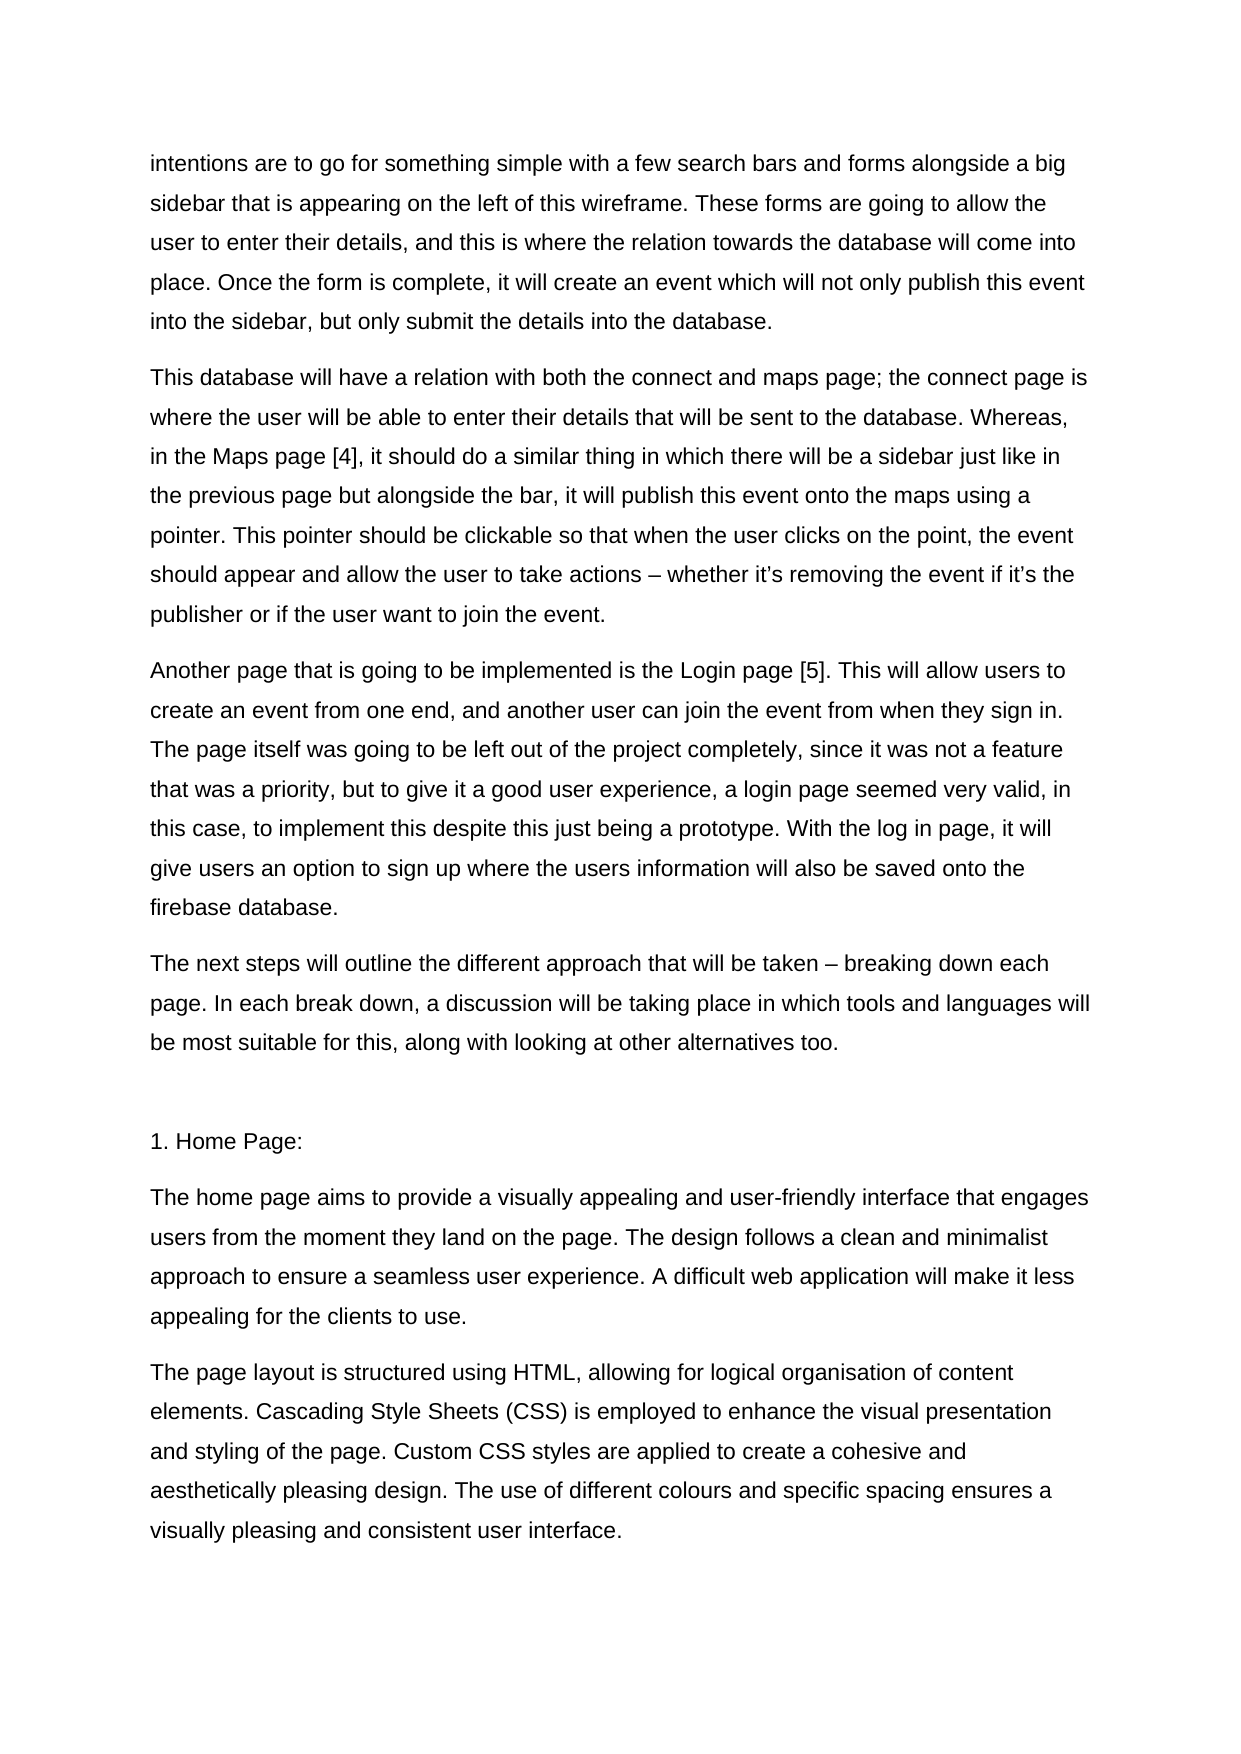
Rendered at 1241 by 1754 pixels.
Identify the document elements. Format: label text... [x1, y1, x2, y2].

text The next steps will outline the different approach that will be taken – breaking down each page. In each break down, a discussion will be taking place in which tools and languages will be most suitable for this, along with looking at other alternatives too. [150, 950, 1090, 1097]
text The home page aims to provide a visually appealing and user-friendly interface that engages users from the moment they land on the page. The design follows a clean and minimalist approach to ensure a seamless user experience. A difficult web application will make it less appealing for the clients to use. [150, 1184, 1090, 1329]
text This database will have a relation with both the connect and maps page; the connect page is where the user will be able to enter their details that will be sent to the database. Whereas, in the Maps page [4], it should do a similar thing in which there will be a sidebar just like in the previous page but alongside the bar, it will publish this event onto the maps using a pointer. This pointer should be clickable so that when the user clicks on the point, the event should appear and allow the user to take actions – whether it’s removing the event if it’s the publisher or if the user want to join the event. [150, 364, 1090, 627]
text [150, 150, 1090, 334]
text 1. Home Page: [150, 1128, 1090, 1154]
text The page layout is structured using HTML, allowing for logical organisation of content elements. Cascading Style Sheets (CSS) is employed to enhance the visual presentation and styling of the page. Custom CSS styles are applied to create a cohesive and aesthetically pleasing design. The use of different colours and specific spacing ensures a visually pleasing and consistent user interface. [150, 1359, 1090, 1543]
text Another page that is going to be implemented is the Login page [5]. This will allow users to create an event from one end, and another user can join the event from when they sign in. The page itself was going to be left out of the project completely, since it was not a feature that was a priority, but to give it a good user experience, a login page seemed very valid, in this case, to implement this despite this just being a prototype. With the log in page, it will give users an option to sign up where the users information will also be saved onto the firebase database. [150, 657, 1090, 920]
